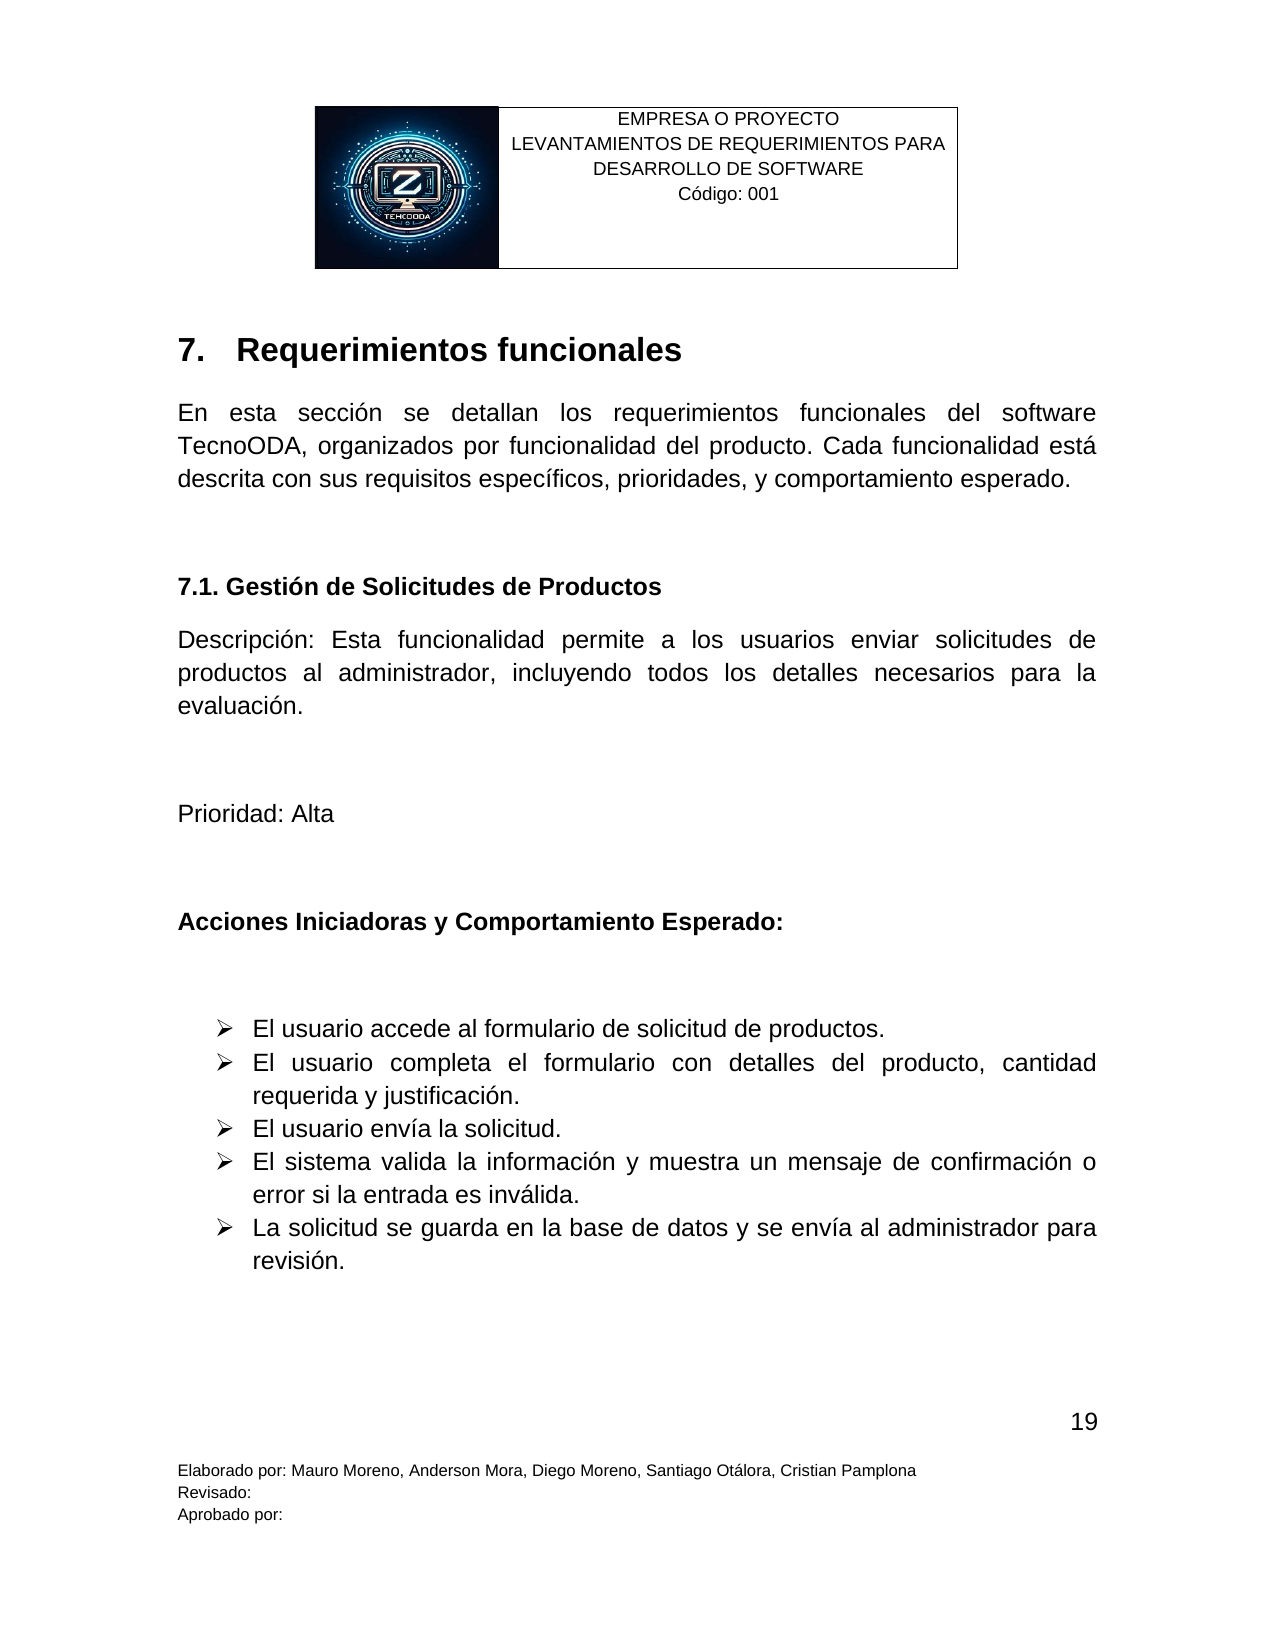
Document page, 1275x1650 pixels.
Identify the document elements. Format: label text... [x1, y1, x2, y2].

text 7.1. Gestión de Solicitudes de Productos [177, 571, 1098, 600]
text Prioridad: Alta [177, 799, 1098, 828]
list El usuario completa el formulario con detalles del producto, cantidad requerida y justificación. [215, 1048, 1098, 1109]
text Acciones Iniciadoras y Comportamiento Esperado: [177, 907, 1098, 936]
text Descripción: Esta funcionalidad permite a los usuarios enviar solicitudes de productos al administrador, incluyendo todos los detalles necesarios para la evaluación. [177, 625, 1098, 720]
list El sistema valida la información y muestra un mensaje de confirmación o error si la entrada es inválida. [215, 1147, 1098, 1209]
picture [318, 108, 498, 268]
text En esta sección se detallan los requerimientos funcionales del software TecnoODA, organizados por funcionalidad del producto. Cada funcionalidad está descrita con sus requisitos específicos, prioridades, y comportamiento esperado. [177, 398, 1098, 492]
list El usuario accede al formulario de solicitud de productos. [215, 1014, 1098, 1043]
subtitle Requerimientos funcionales [177, 330, 1098, 368]
list La solicitud se guarda en la base de datos y se envía al administrador para revisión. [215, 1213, 1098, 1275]
list El usuario envía la solicitud. [215, 1114, 1098, 1143]
